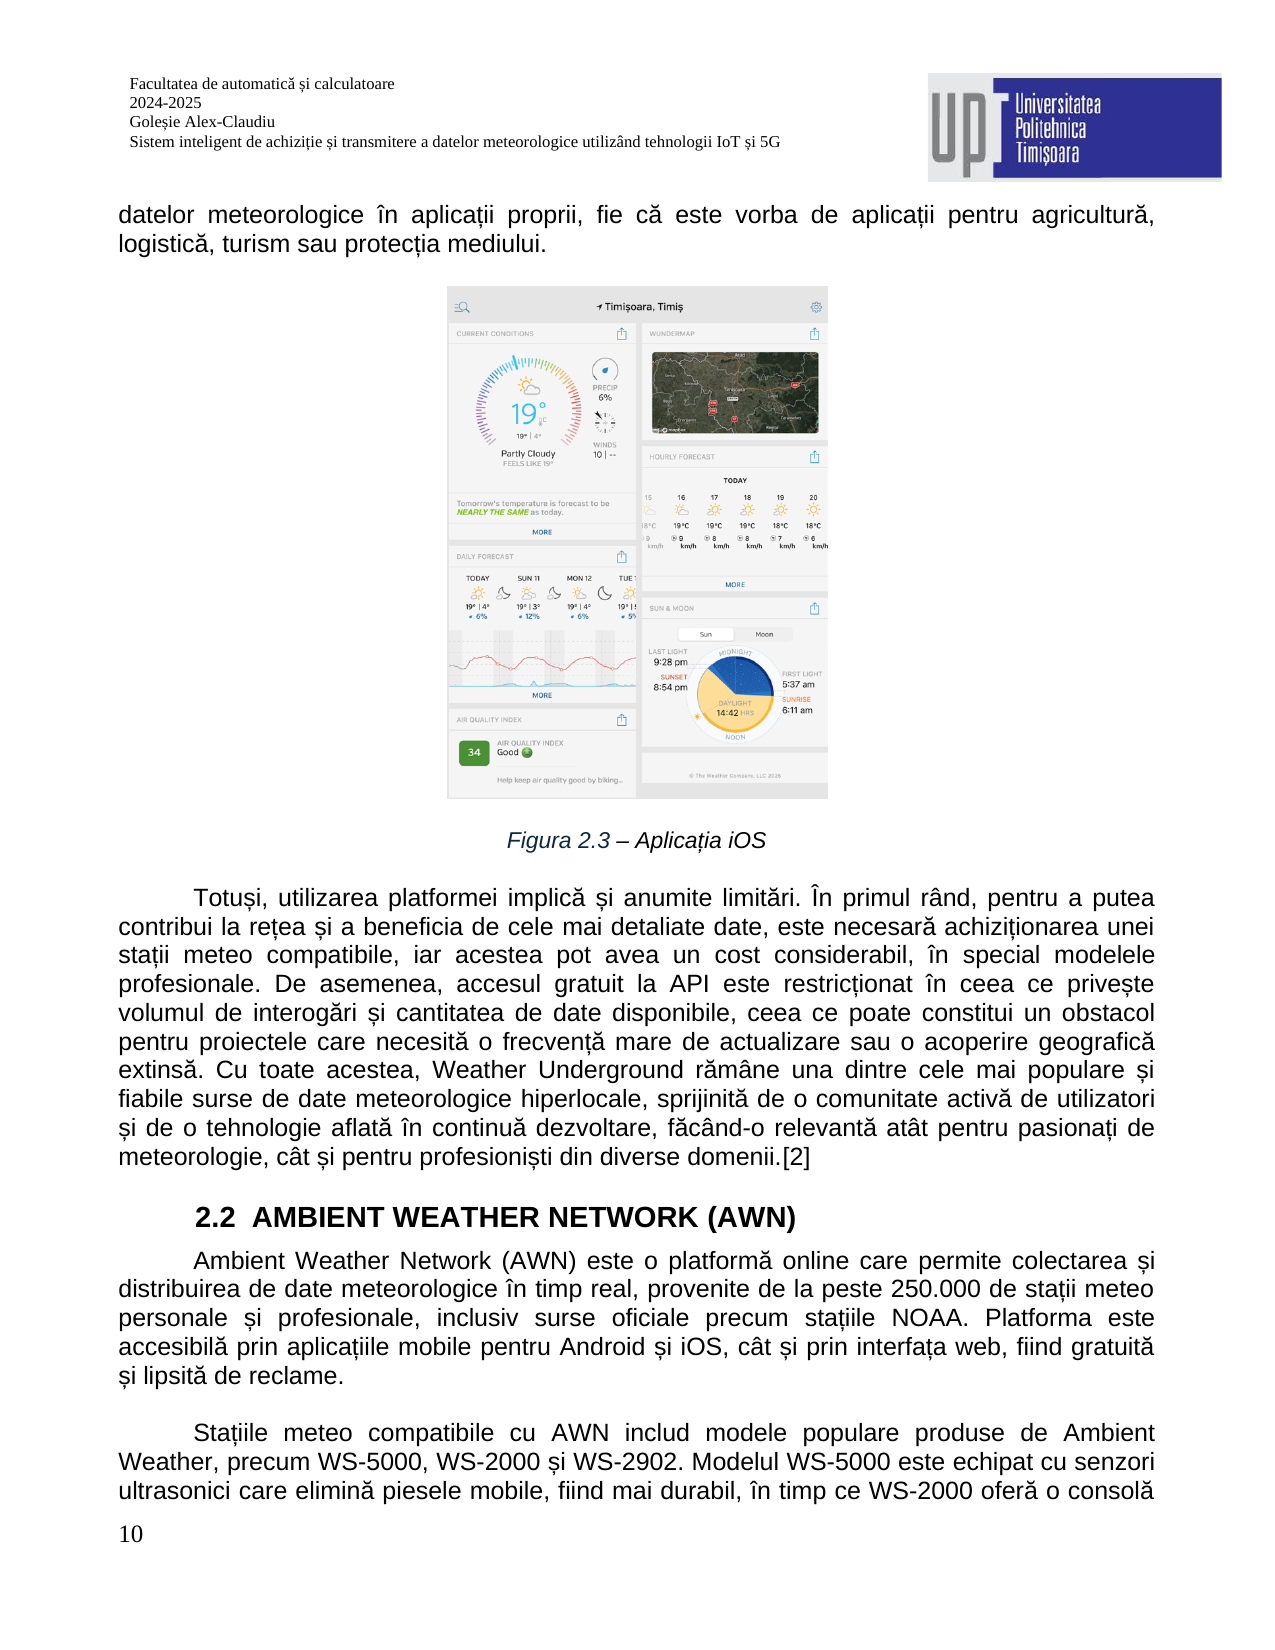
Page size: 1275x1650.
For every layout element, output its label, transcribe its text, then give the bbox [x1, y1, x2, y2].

text Totuși, utilizarea platformei implică și anumite limitări. În primul rând, pentru a putea contribui la rețea și a beneficia de cele mai detaliate date, este necesară achiziționarea unei stații meteo compatibile, iar acestea pot avea un cost considerabil, în special modelele profesionale. De asemenea, accesul gratuit la API este restricționat în ceea ce privește volumul de interogări și cantitatea de date disponibile, ceea ce poate constitui un obstacol pentru proiectele care necesită o frecvență mare de actualizare sau o acoperire geografică extinsă. Cu toate acestea, Weather Underground rămâne una dintre cele mai populare și fiabile surse de date meteorologice hiperlocale, sprijinită de o comunitate activă de utilizatori și de o tehnologie aflată în continuă dezvoltare, făcând-o relevantă atât pentru pasionați de meteorologie, cât și pentru profesioniști din diverse domenii.[2] [118, 883, 1157, 1170]
text Ambient Weather Network (AWN) este o platformă online care permite colectarea și distribuirea de date meteorologice în timp real, provenite de la peste 250.000 de stații meteo personale și profesionale, inclusiv surse oficiale precum stațiile NOAA. Platforma este accesibilă prin aplicațiile mobile pentru Android și iOS, cât și prin interfața web, fiind gratuită și lipsită de reclame. [118, 1246, 1157, 1389]
subtitle AMBIENT WEATHER NETWORK (AWN) [124, 1199, 1157, 1233]
picture [927, 73, 1222, 182]
picture [447, 286, 828, 799]
